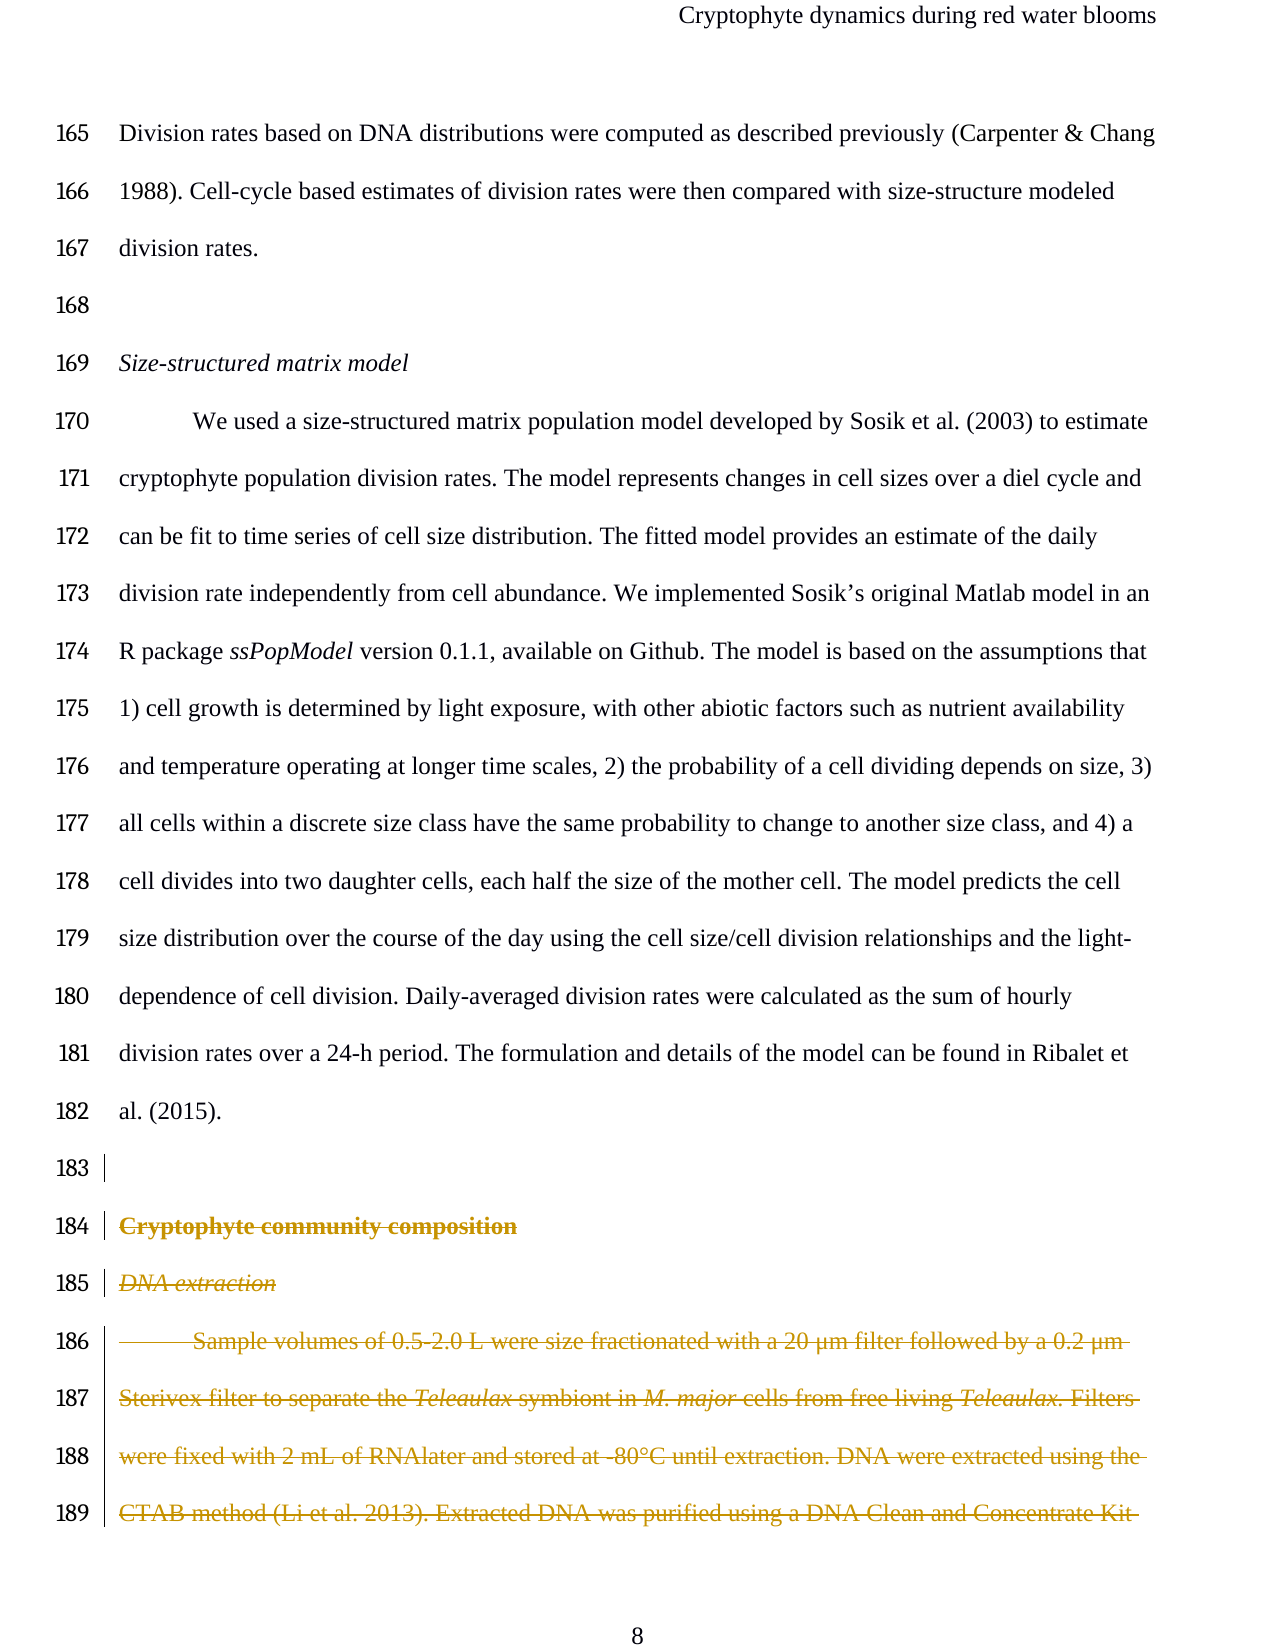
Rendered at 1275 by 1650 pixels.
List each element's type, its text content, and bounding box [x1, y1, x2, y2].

text Size-structured matrix model [118, 348, 1156, 377]
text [118, 118, 1156, 262]
text We used a size-structured matrix population model developed by Sosik et al. (2003) to estimate cryptophyte population division rates. The model represents changes in cell sizes over a diel cycle and can be fit to time series of cell size distribution. The fitted model provides an estimate of the daily division rate independently from cell abundance. We implemented Sosik’s original Matlab model in an R package ssPopModel version 0.1.1, available on Github. The model is based on the assumptions that 1) cell growth is determined by light exposure, with other abiotic factors such as nutrient availability and temperature operating at longer time scales, 2) the probability of a cell dividing depends on size, 3) all cells within a discrete size class have the same probability to change to another size class, and 4) a cell divides into two daughter cells, each half the size of the mother cell. The model predicts the cell size distribution over the course of the day using the cell size/cell division relationships and the light-dependence of cell division. Daily-averaged division rates were calculated as the sum of hourly division rates over a 24-h period. The formulation and details of the model can be found in Ribalet et al. (2015). [118, 406, 1156, 1125]
